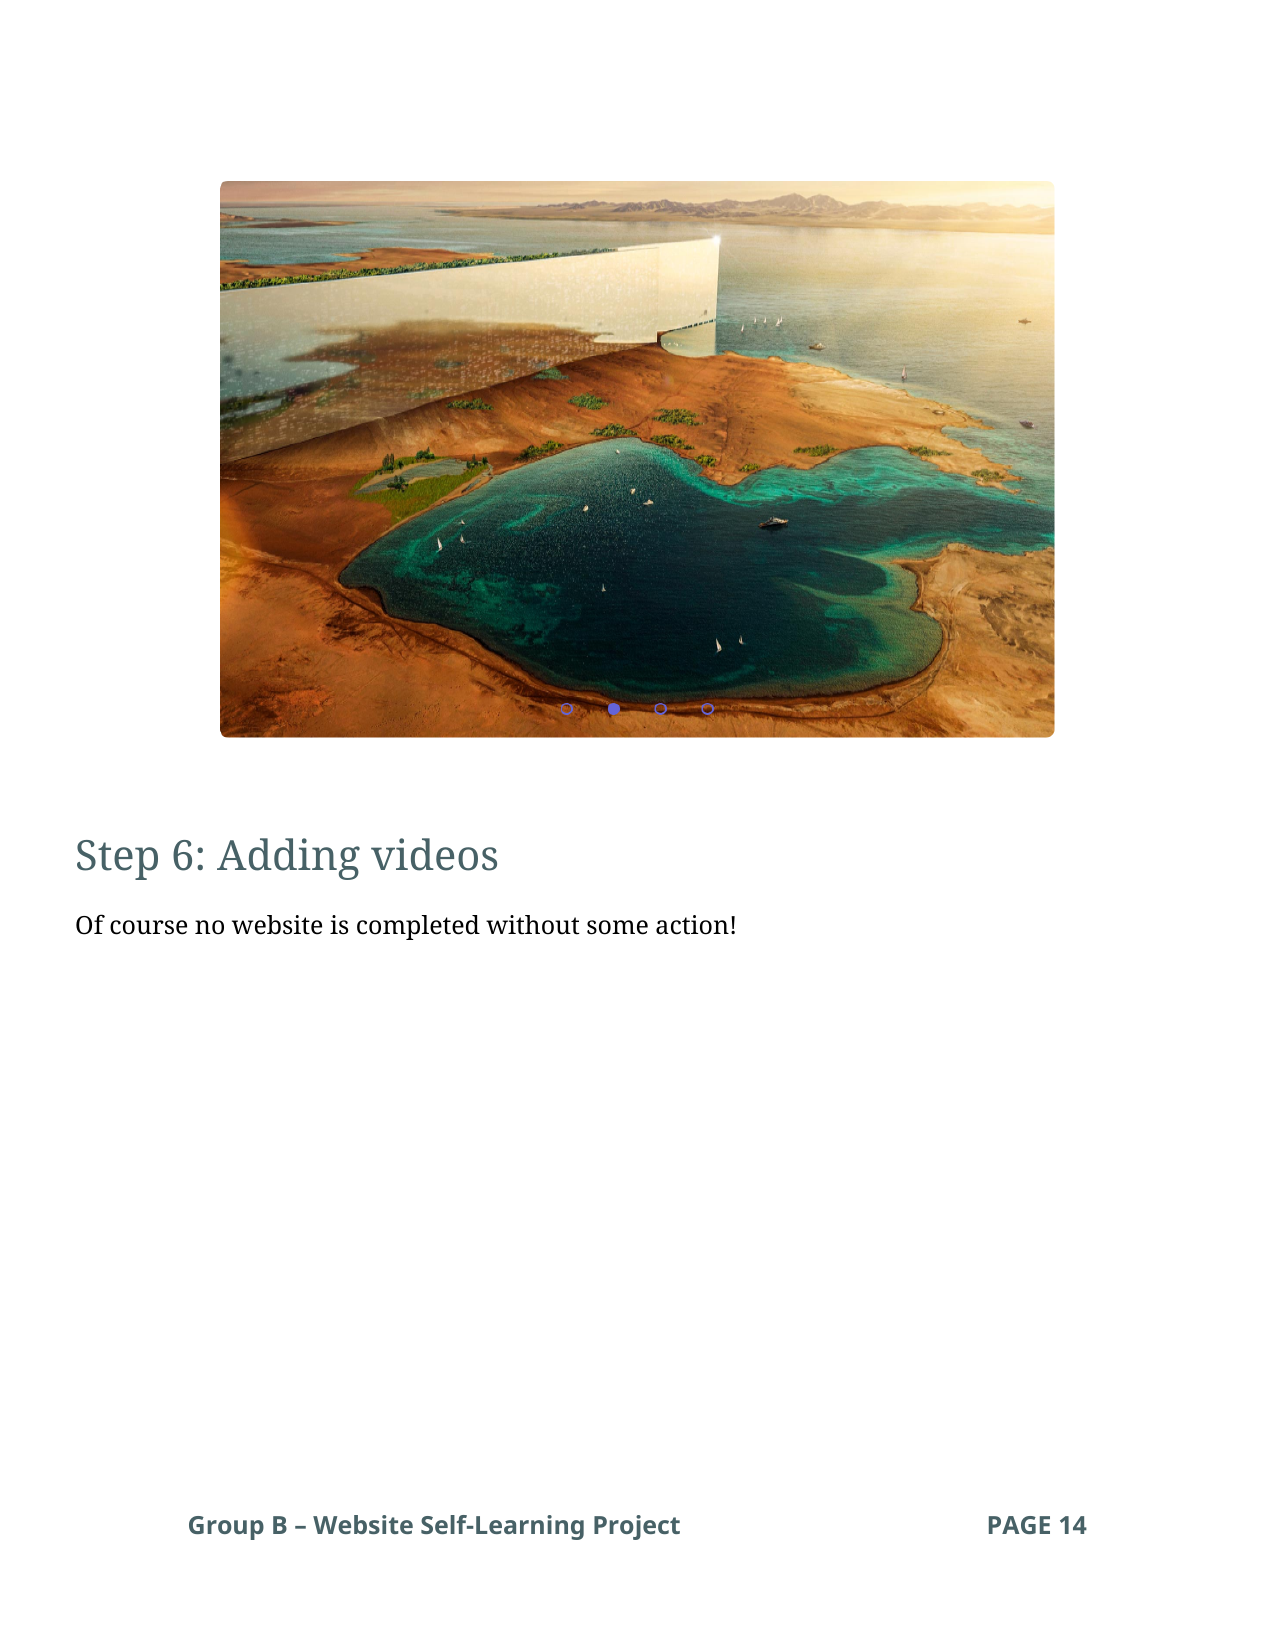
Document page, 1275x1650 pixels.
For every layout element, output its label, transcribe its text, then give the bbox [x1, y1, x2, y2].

text Of course no website is completed without some action! [75, 908, 1200, 942]
subtitle Step 6: Adding videos [75, 826, 1200, 883]
picture [75, 109, 1200, 758]
